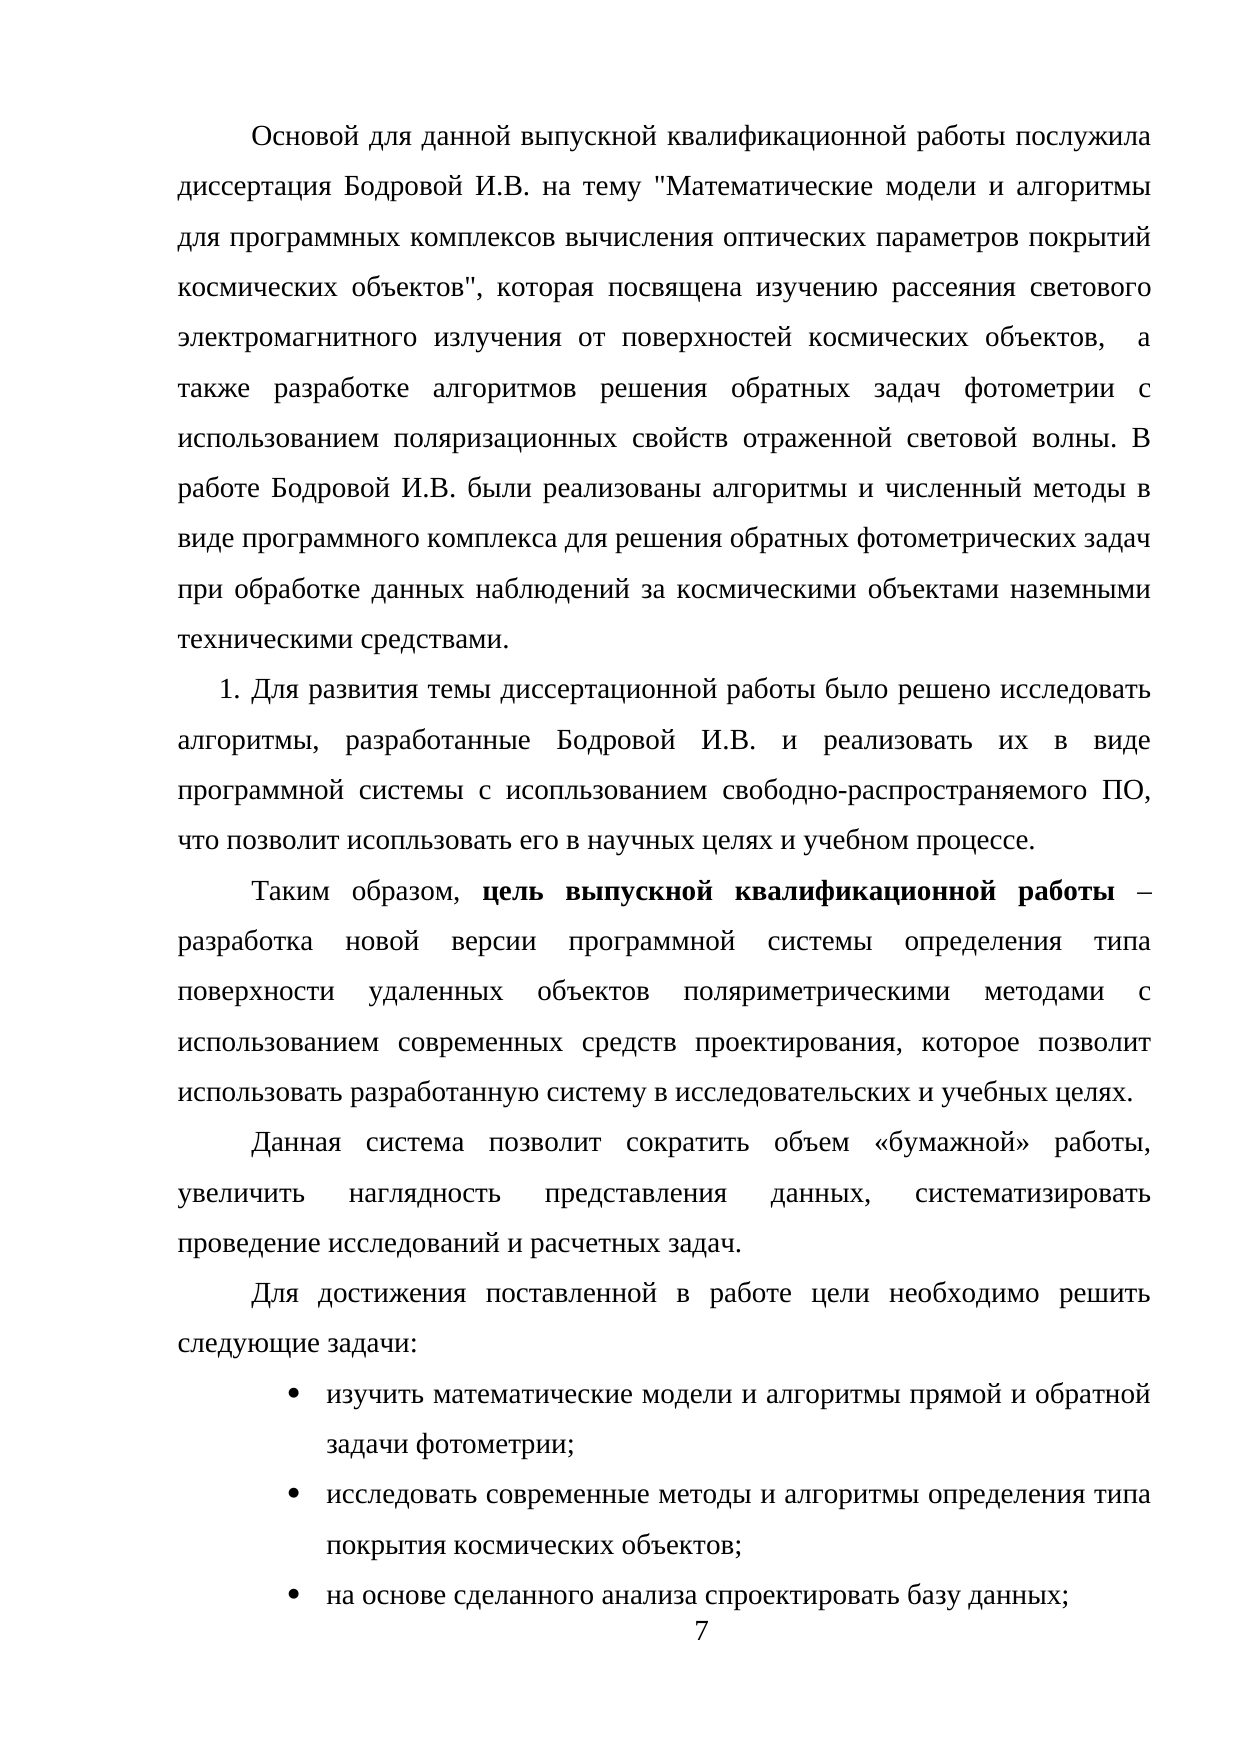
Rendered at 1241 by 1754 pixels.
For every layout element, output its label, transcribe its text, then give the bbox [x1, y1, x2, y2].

list изучить математические модели и алгоритмы прямой и обратной задачи фотометрии; [288, 1376, 1152, 1460]
list исследовать современные методы и алгоритмы определения типа покрытия космических объектов; [288, 1477, 1152, 1561]
text Для достижения поставленной в работе цели необходимо решить следующие задачи: [177, 1275, 1152, 1359]
text Таким образом, цель выпускной квалификационной работы – разработка новой версии программной системы определения типа поверхности удаленных объектов поляриметрическими методами с использованием современных средств проектирования, которое позволит использовать разработанную систему в исследовательских и учебных целях. [177, 873, 1152, 1108]
list Для развития темы диссертационной работы было решено исследовать алгоритмы, разработанные Бодровой И.В. и реализовать их в виде программной системы с исопльзованием свободно-распространяемого ПО, что позволит исопльзовать его в научных целях и учебном процессе. [177, 672, 1152, 856]
list на основе сделанного анализа спроектировать базу данных; [288, 1577, 1152, 1611]
text Основой для данной выпускной квалификационной работы послужила диссертация Бодровой И.В. на тему "Математические модели и алгоритмы для программных комплексов вычисления оптических параметров покрытий космических объектов", которая посвящена изучению рассеяния светового электромагнитного излучения от поверхностей космических объектов, а также разработке алгоритмов решения обратных задач фотометрии с использованием поляризационных свойств отраженной световой волны. В работе Бодровой И.В. были реализованы алгоритмы и численный методы в виде программного комплекса для решения обратных фотометрических задач при обработке данных наблюдений за космическими объектами наземными техническими средствами. [177, 118, 1152, 655]
text Данная система позволит сократить объем «бумажной» работы, увеличить наглядность представления данных, систематизировать проведение исследований и расчетных задач. [177, 1124, 1152, 1258]
